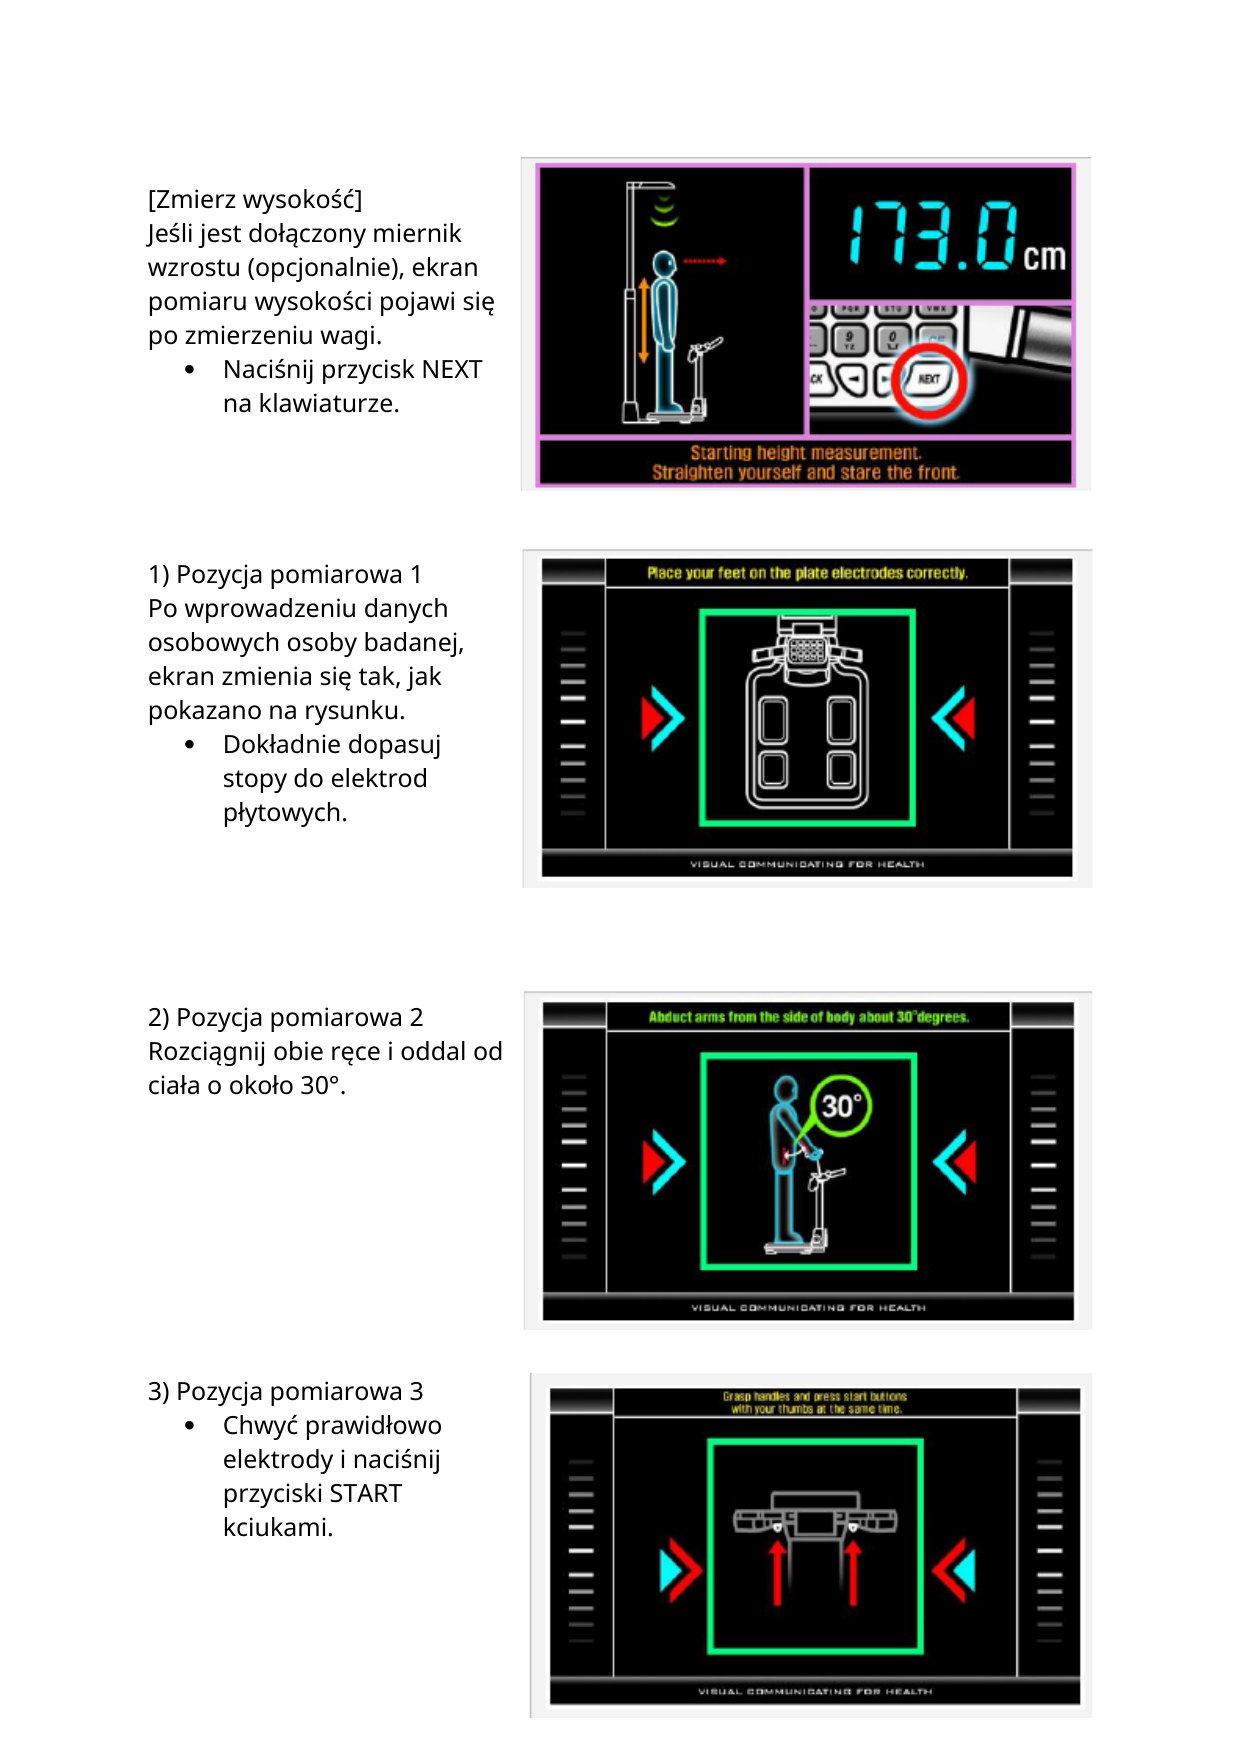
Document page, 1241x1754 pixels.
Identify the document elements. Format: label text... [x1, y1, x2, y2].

text 3) Pozycja pomiarowa 3 [148, 1374, 527, 1408]
text Jeśli jest dołączony miernik wzrostu (opcjonalnie), ekran pomiaru wysokości pojawi się po zmierzeniu wagi. [148, 216, 520, 352]
text 1) Pozycja pomiarowa 1 [148, 556, 522, 590]
picture [520, 157, 1092, 491]
list Naciśnij przycisk NEXT na klawiaturze. [185, 352, 520, 420]
picture [523, 990, 1093, 1330]
text Po wprowadzeniu danych osobowych osoby badanej, ekran zmienia się tak, jak pokazano na rysunku. [148, 590, 522, 727]
text [Zmierz wysokość] [148, 182, 520, 216]
text 2) Pozycja pomiarowa 2 [148, 999, 523, 1033]
list Dokładnie dopasuj stopy do elektrod płytowych. [185, 727, 522, 829]
text Rozciągnij obie ręce i oddal od ciała o około 30°. [148, 1033, 523, 1101]
list Chwyć prawidłowo elektrody i naciśnij przyciski START kciukami. [185, 1408, 527, 1544]
picture [522, 548, 1093, 888]
picture [527, 1373, 1093, 1718]
